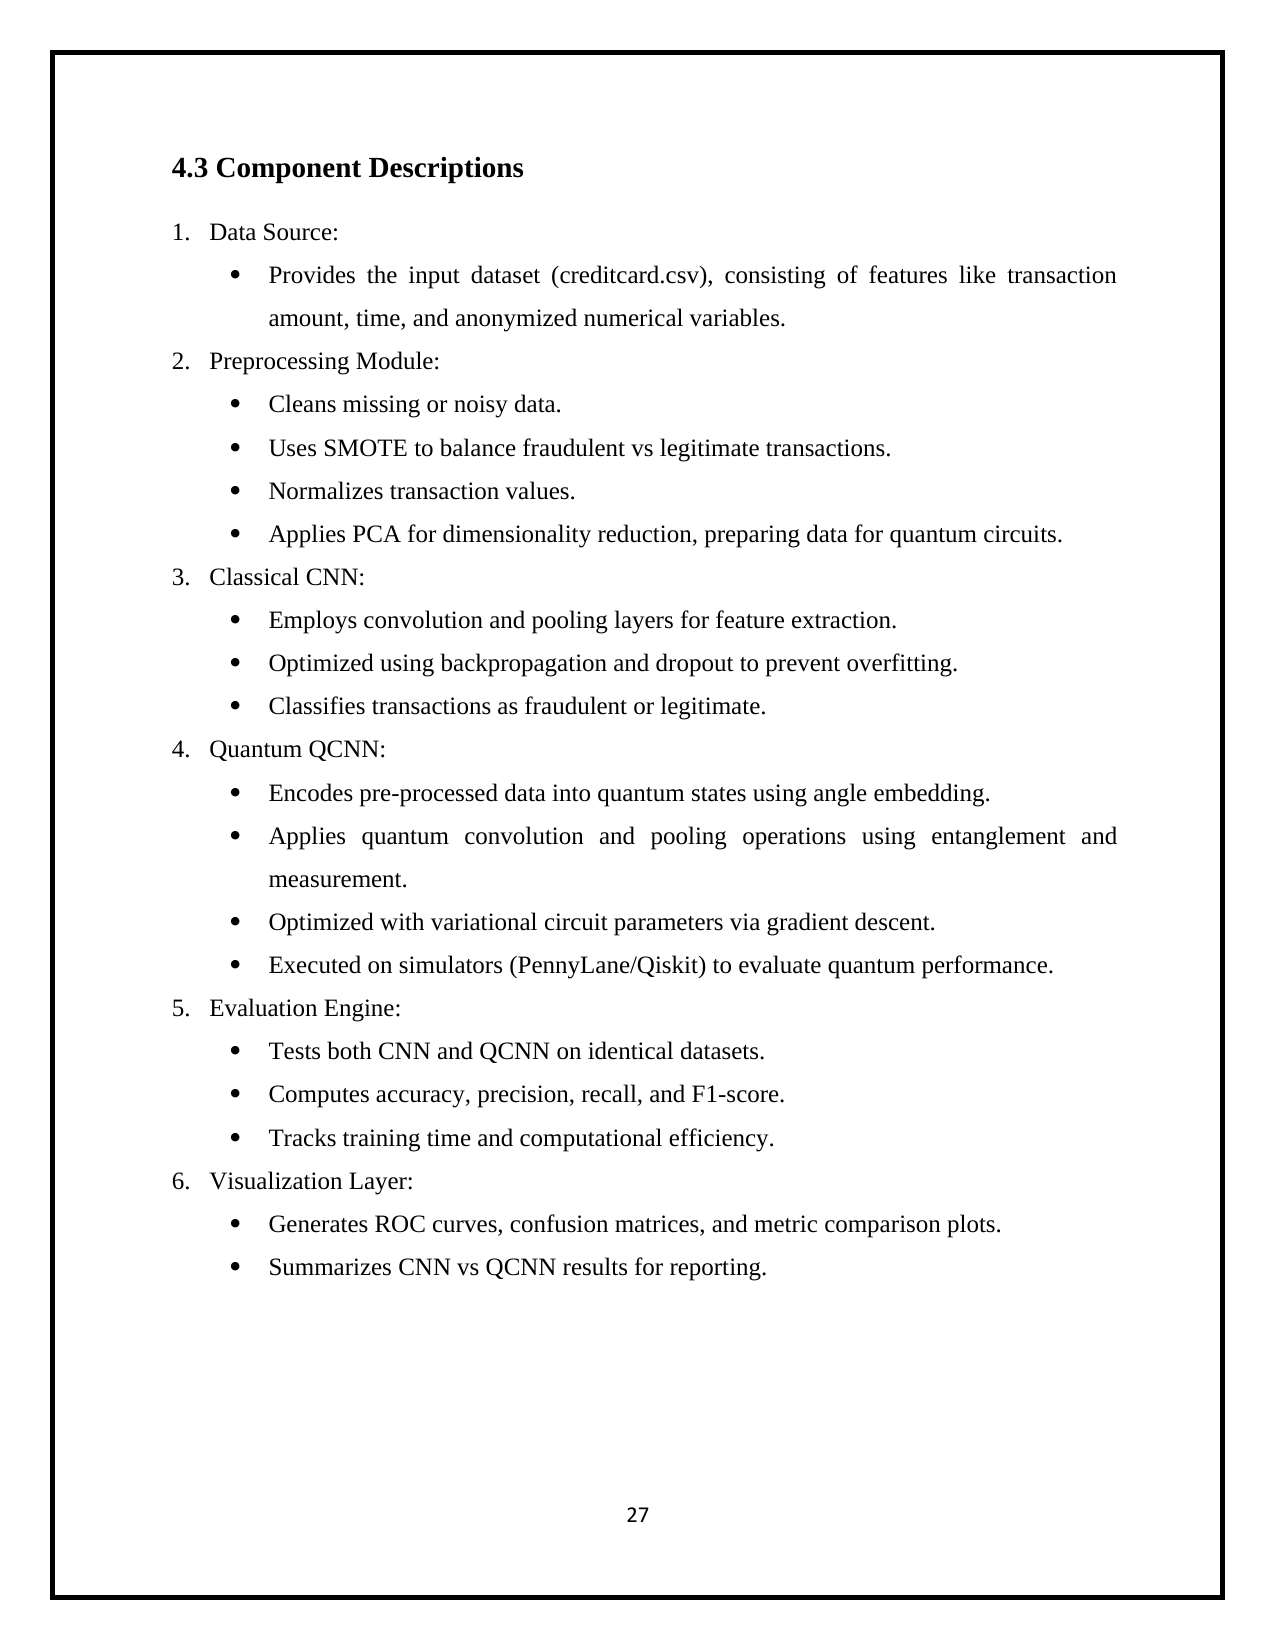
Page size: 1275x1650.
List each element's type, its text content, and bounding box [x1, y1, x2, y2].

list Tests both CNN and QCNN on identical datasets. [231, 1036, 1118, 1065]
text 4.3 Component Descriptions [172, 150, 1118, 183]
list Encodes pre-processed data into quantum states using angle embedding. [231, 778, 1118, 806]
list Executed on simulators (PennyLane/Qiskit) to evaluate quantum performance. [231, 950, 1118, 979]
list Optimized with variational circuit parameters via gradient descent. [231, 907, 1118, 936]
list Applies quantum convolution and pooling operations using entanglement and measurement. [231, 821, 1118, 893]
list Generates ROC curves, confusion matrices, and metric comparison plots. [231, 1209, 1118, 1238]
list Normalizes transaction values. [231, 476, 1118, 504]
list Visualization Layer: [172, 1166, 1118, 1194]
list Classifies transactions as fraudulent or legitimate. [231, 691, 1118, 720]
list Cleans missing or noisy data. [231, 389, 1118, 418]
list Evaluation Engine: [172, 993, 1118, 1022]
list Employs convolution and pooling layers for feature extraction. [231, 605, 1118, 634]
list Uses SMOTE to balance fraudulent vs legitimate transactions. [231, 433, 1118, 461]
list Quantum QCNN: [172, 734, 1118, 763]
list Optimized using backpropagation and dropout to prevent overfitting. [231, 648, 1118, 677]
list Classical CNN: [172, 562, 1118, 591]
list Computes accuracy, precision, recall, and F1-score. [231, 1079, 1118, 1108]
list Provides the input dataset (creditcard.csv), consisting of features like transaction amount, time, and anonymized numerical variables. [231, 260, 1118, 332]
list Preprocessing Module: [172, 346, 1118, 375]
list Tracks training time and computational efficiency. [231, 1123, 1118, 1151]
list Data Source: [172, 217, 1118, 246]
list Summarizes CNN vs QCNN results for reporting. [231, 1252, 1118, 1281]
list Applies PCA for dimensionality reduction, preparing data for quantum circuits. [231, 519, 1118, 548]
